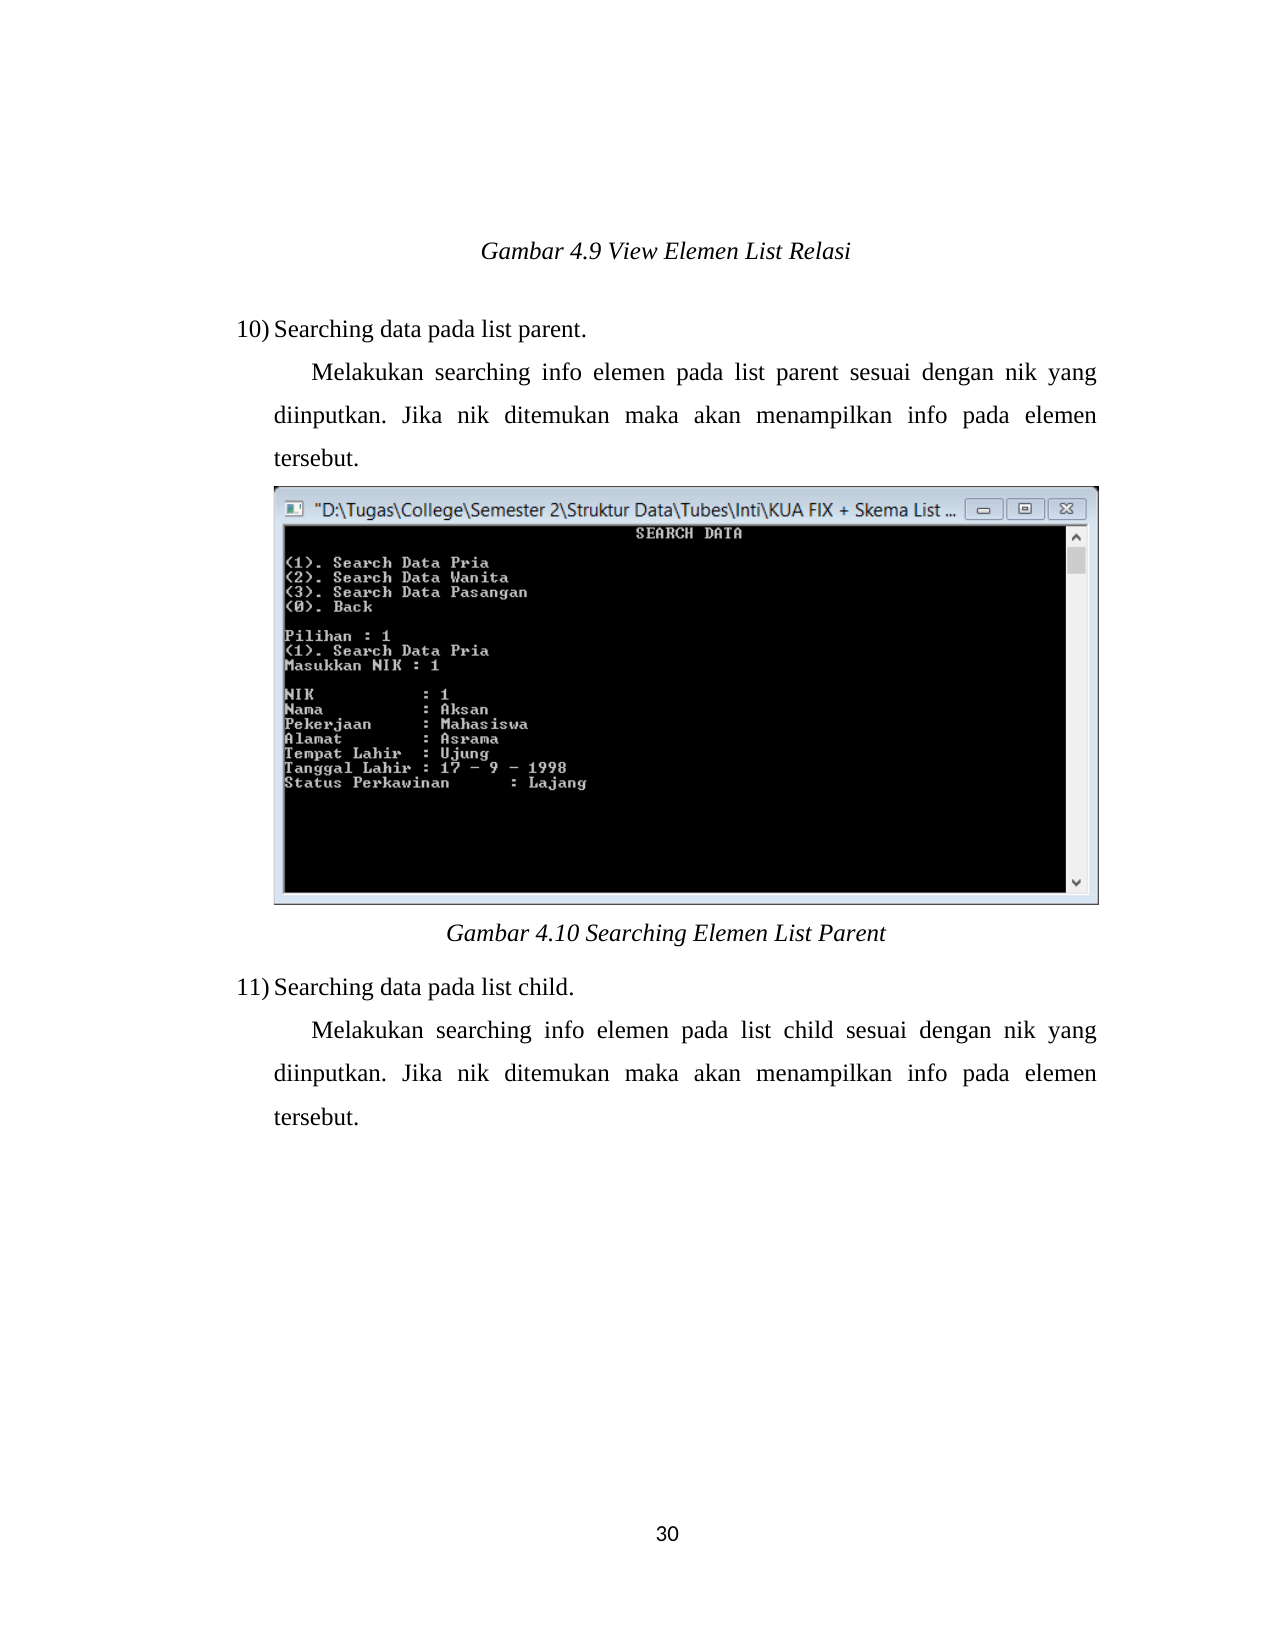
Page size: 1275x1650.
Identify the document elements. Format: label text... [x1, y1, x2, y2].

list Searching data pada list parent. [236, 314, 1098, 343]
text Melakukan searching info elemen pada list child sesuai dengan nik yang diinputkan. Jika nik ditemukan maka akan menampilkan info pada elemen tersebut. [274, 1015, 1098, 1130]
list Melakukan searching info elemen pada list parent sesuai dengan nik yang diinputkan. Jika nik ditemukan maka akan menampilkan info pada elemen tersebut. [274, 357, 1098, 472]
list Searching data pada list child. [236, 972, 1098, 1001]
subtitle Gambar 4.9 View Elemen List Relasi [236, 236, 1098, 265]
subtitle Gambar 4.10 Searching Elemen List Parent [236, 918, 1098, 947]
